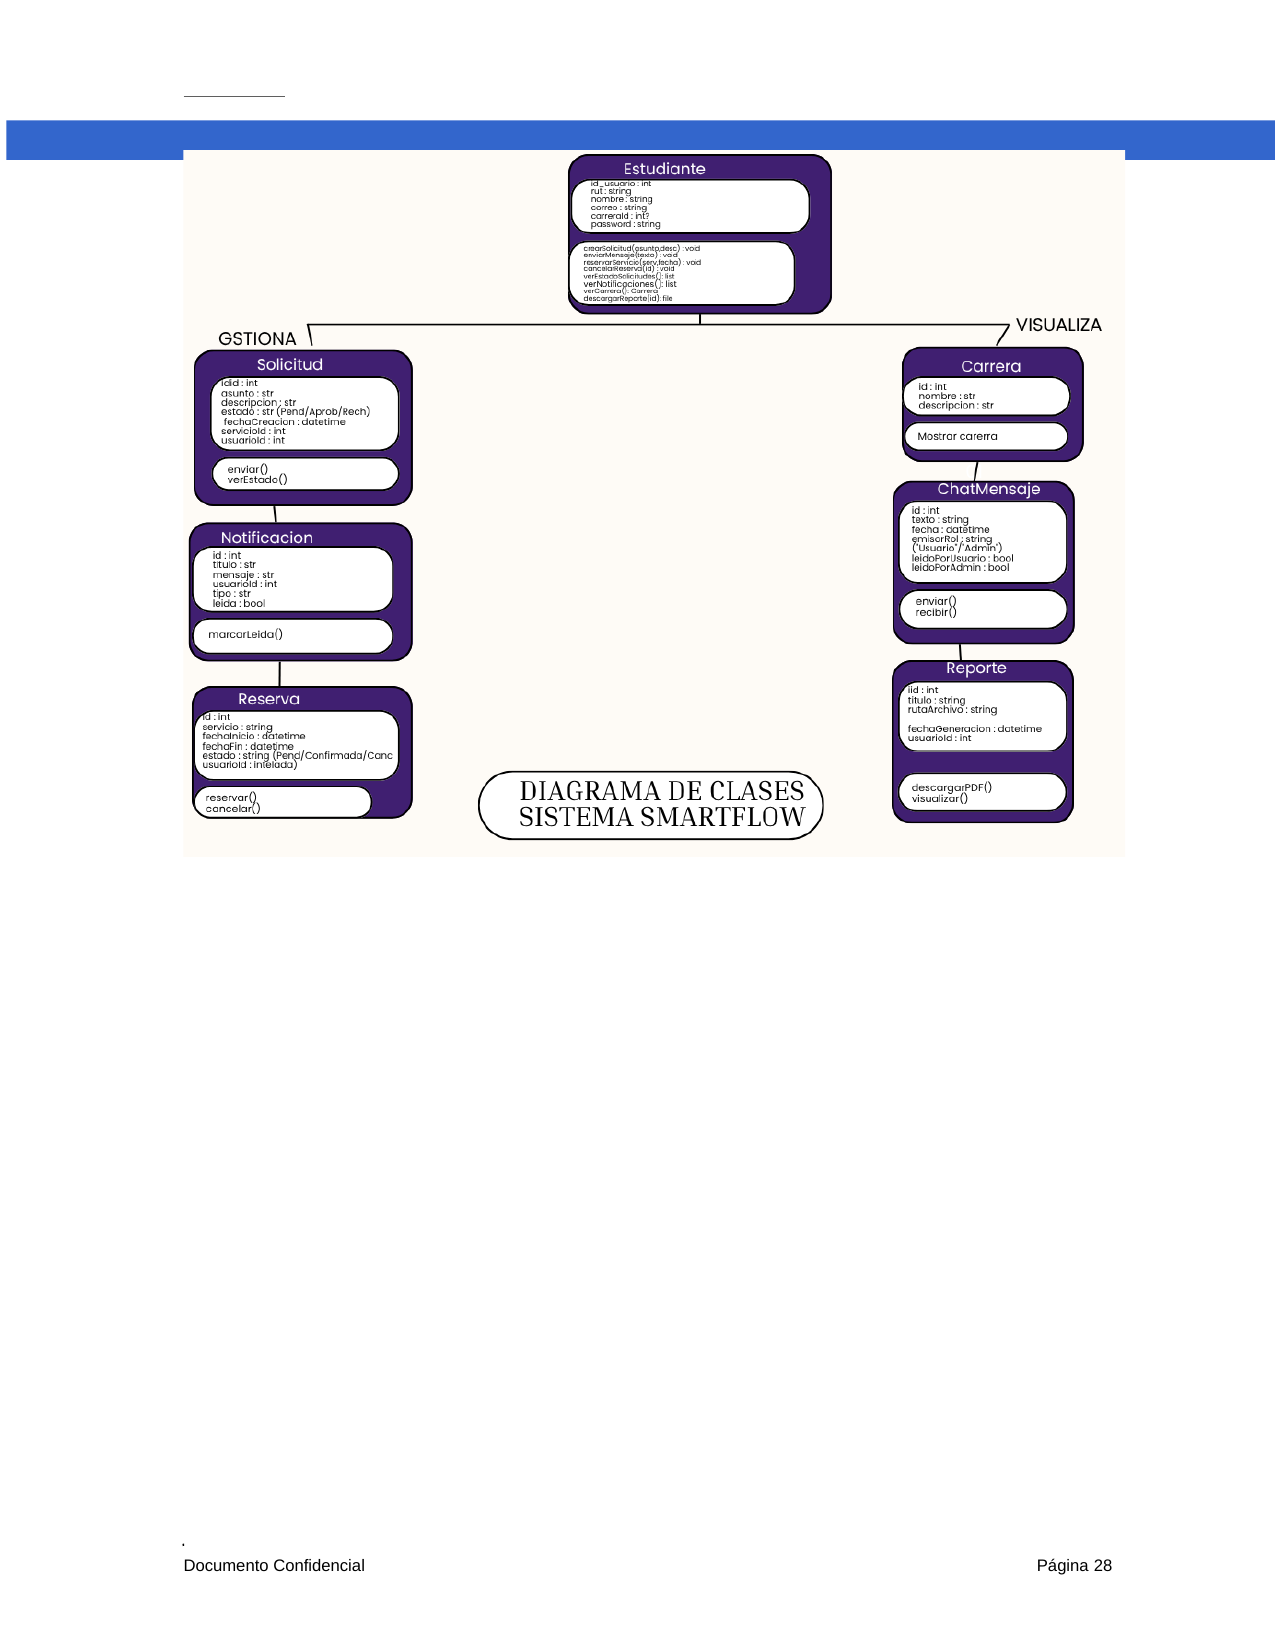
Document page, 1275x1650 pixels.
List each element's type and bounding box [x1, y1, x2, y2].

picture [183, 150, 1125, 857]
